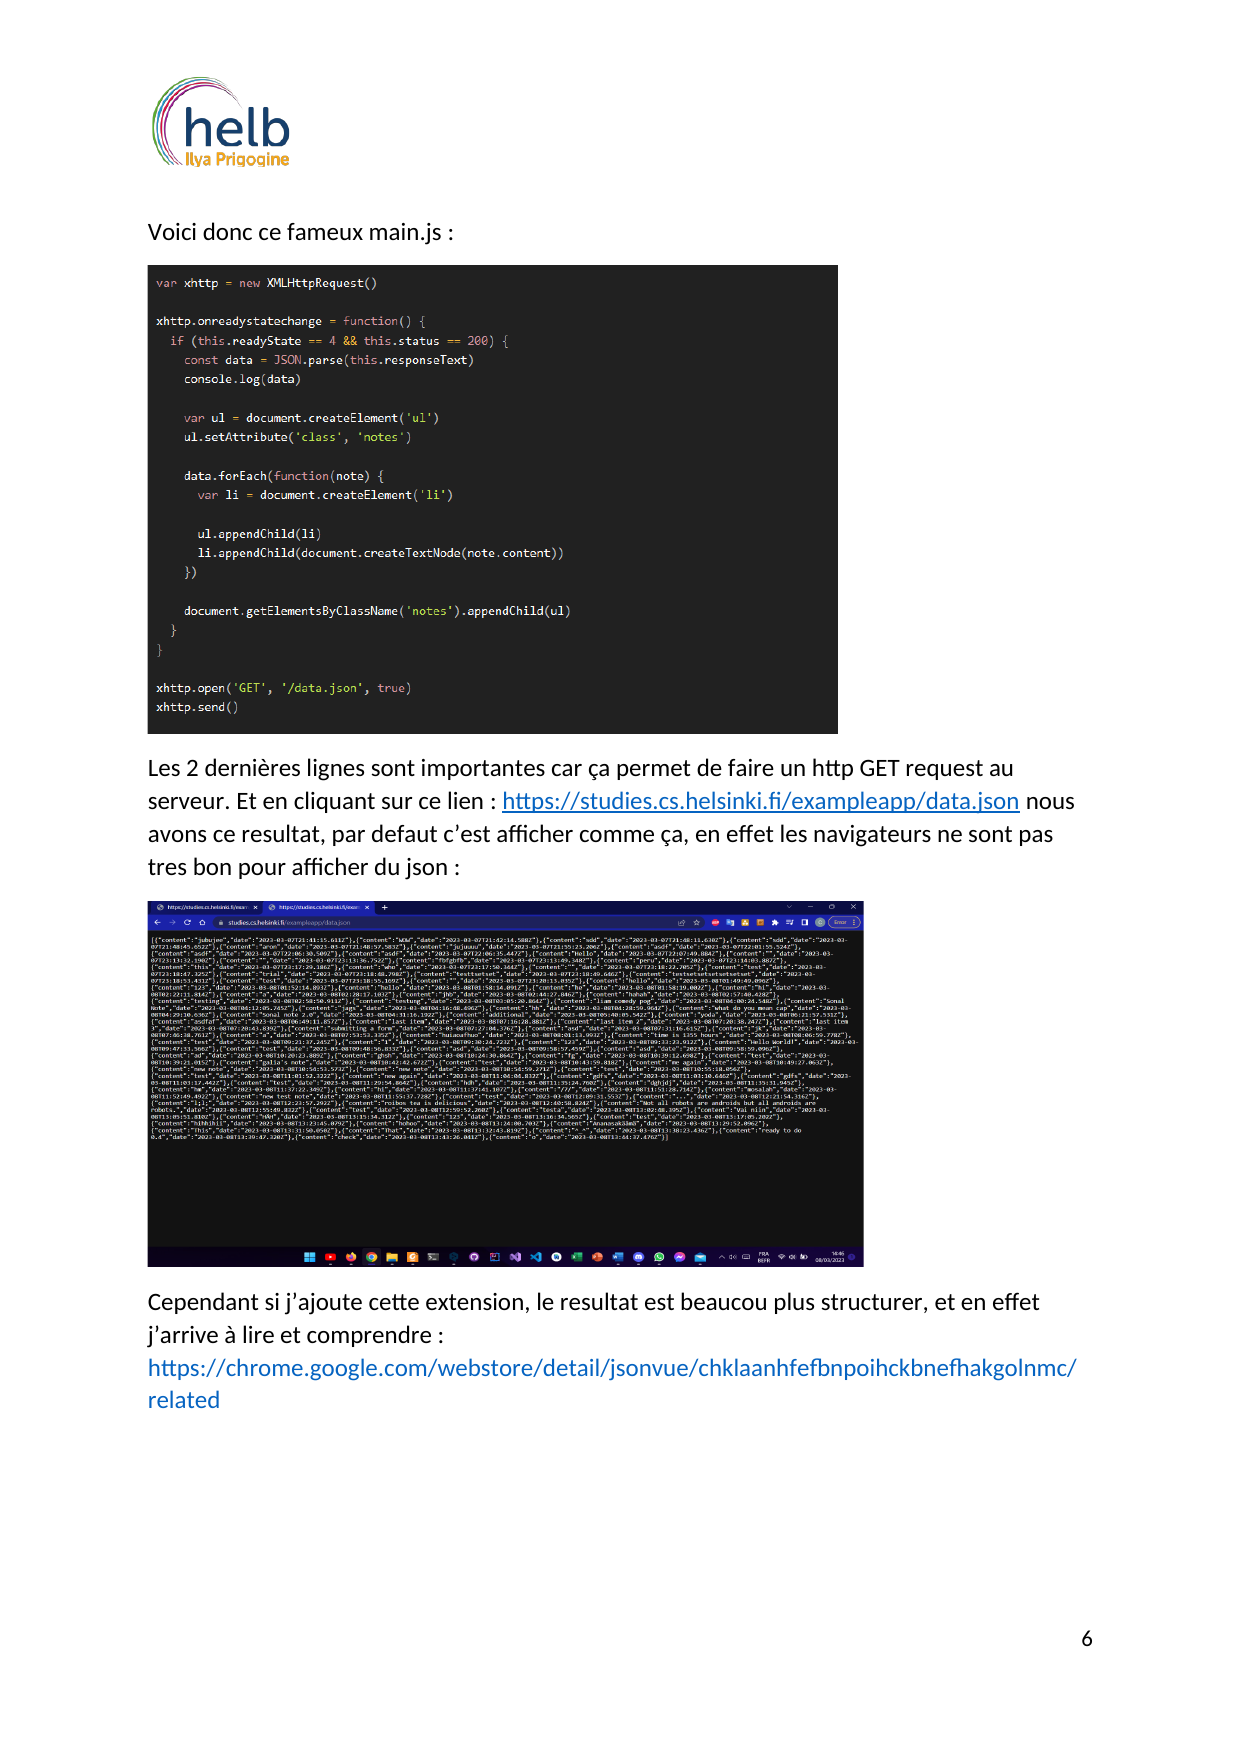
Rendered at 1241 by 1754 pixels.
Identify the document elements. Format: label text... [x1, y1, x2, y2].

text Voici donc ce fameux main.js : [148, 216, 1092, 246]
picture [147, 901, 864, 1267]
picture [147, 265, 838, 734]
text Les 2 dernières lignes sont importantes car ça permet de faire un http GET request au serveur. Et en cliquant sur ce lien : https://studies.cs.helsinki.fi/exampleapp/data.json nous avons ce resultat, par defaut c’est afficher comme ça, en effet les navigateurs ne sont pas tres bon pour afficher du json : [148, 753, 1092, 882]
text Cependant si j’ajoute cette extension, le resultat est beaucou plus structurer, et en effet j’arrive à lire et comprendre : https://chrome.google.com/webstore/detail/jsonvue/chklaanhfefbnpoihckbnefhakgolnmc/related [148, 1286, 1092, 1415]
picture [147, 73, 296, 167]
